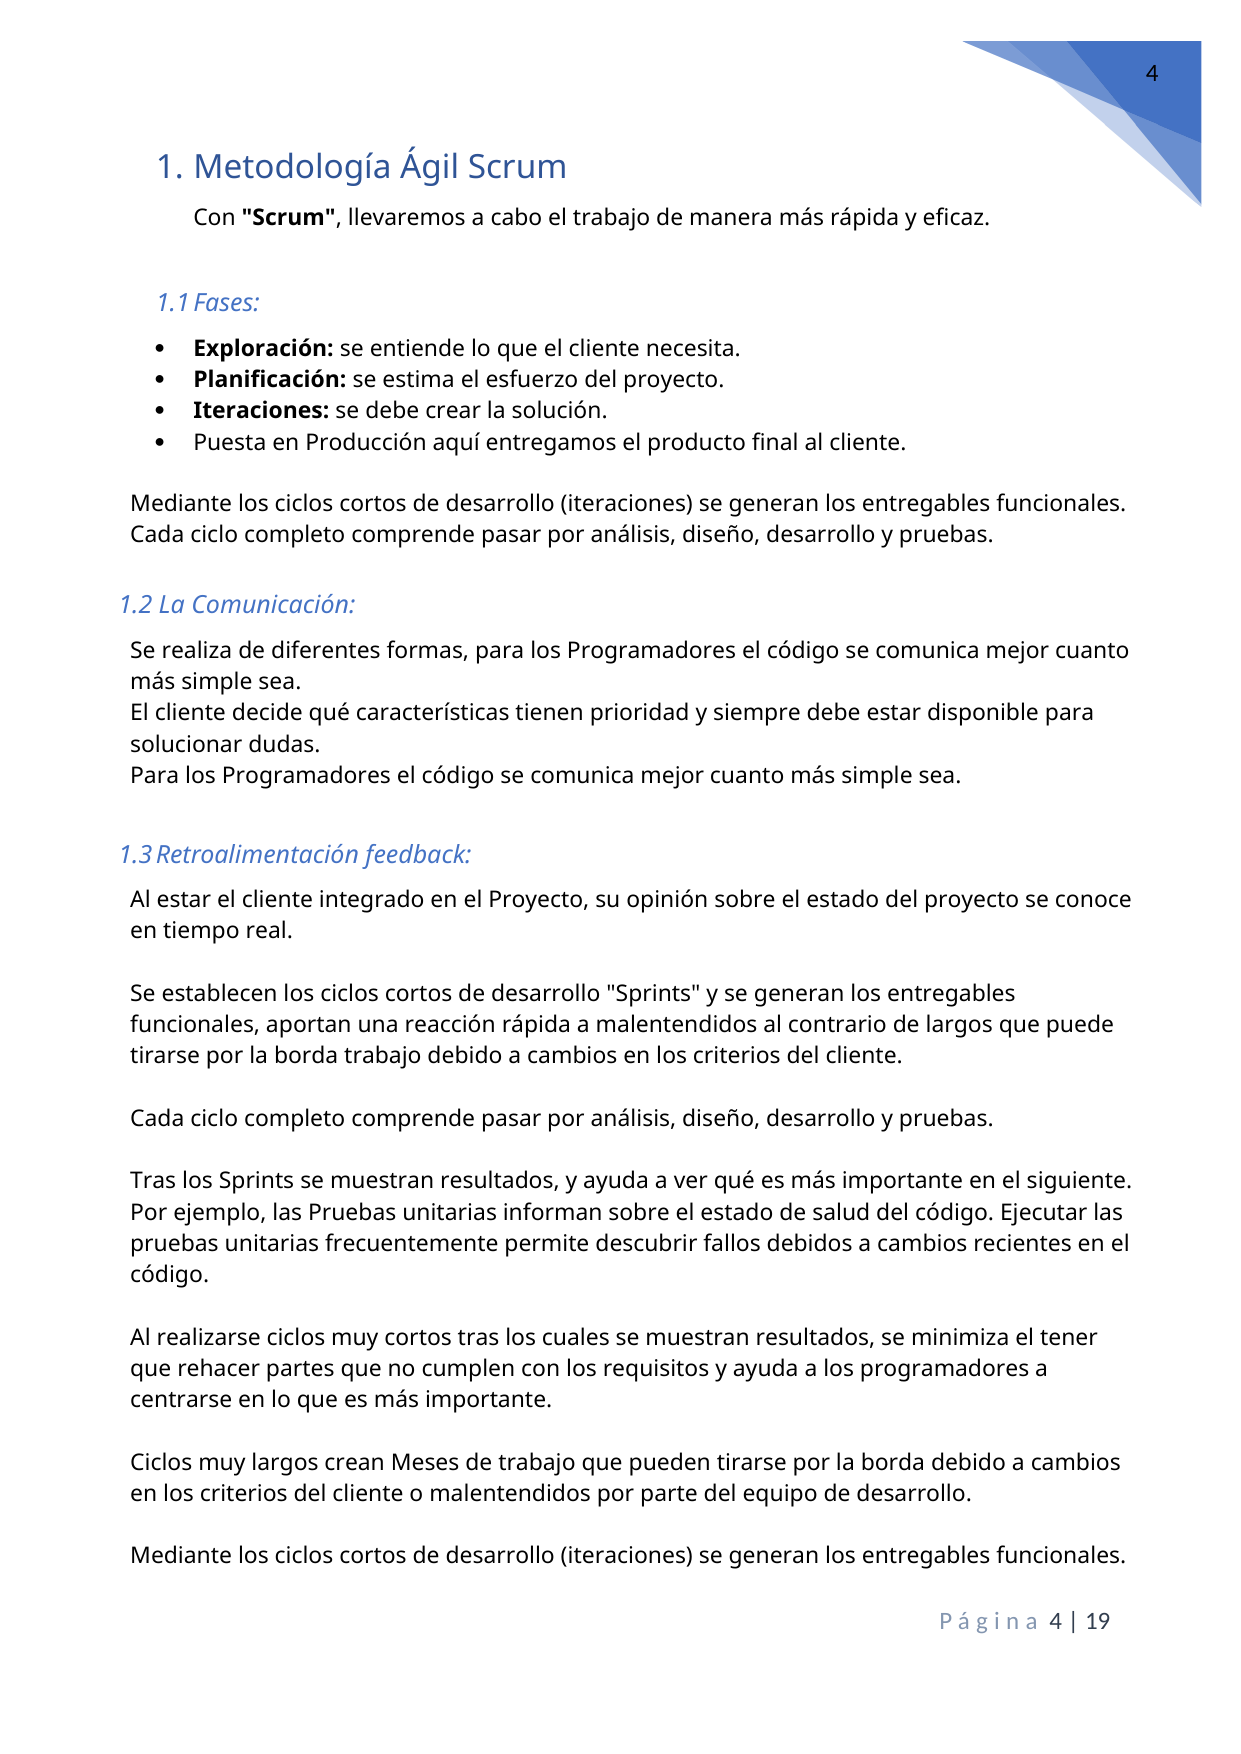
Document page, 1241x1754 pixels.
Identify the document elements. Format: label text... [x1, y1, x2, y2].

picture [962, 41, 1202, 207]
text Mediante los ciclos cortos de desarrollo (iteraciones) se generan los entregables funcionales. [130, 1539, 1137, 1571]
text Mediante los ciclos cortos de desarrollo (iteraciones) se generan los entregables funcionales. [130, 486, 1137, 518]
text Al realizarse ciclos muy cortos tras los cuales se muestran resultados, se minimiza el tener que rehacer partes que no cumplen con los requisitos y ayuda a los programadores a centrarse en lo que es más importante. [130, 1321, 1137, 1414]
text Tras los Sprints se muestran resultados, y ayuda a ver qué es más importante en el siguiente. [130, 1164, 1137, 1196]
list Planificación: se estima el esfuerzo del proyecto. [156, 363, 1137, 394]
text Cada ciclo completo comprende pasar por análisis, diseño, desarrollo y pruebas. [130, 1102, 1137, 1133]
text Ciclos muy largos crean Meses de trabajo que pueden tirarse por la borda debido a cambios en los criterios del cliente o malentendidos por parte del equipo de desarrollo. [130, 1446, 1137, 1508]
text Con "Scrum", llevaremos a cabo el trabajo de manera más rápida y eficaz. [193, 201, 1137, 232]
text Para los Programadores el código se comunica mejor cuanto más simple sea. [130, 759, 1137, 790]
list Exploración: se entiende lo que el cliente necesita. [156, 332, 1137, 363]
text Se establecen los ciclos cortos de desarrollo "Sprints" y se generan los entregables funcionales, aportan una reacción rápida a malentendidos al contrario de largos que puede tirarse por la borda trabajo debido a cambios en los criterios del cliente. [130, 977, 1137, 1071]
text El cliente decide qué características tienen prioridad y siempre debe estar disponible para solucionar dudas. [130, 696, 1137, 759]
text Se realiza de diferentes formas, para los Programadores el código se comunica mejor cuanto más simple sea. [130, 634, 1137, 696]
subtitle Fases: [156, 285, 1137, 319]
list Puesta en Producción aquí entregamos el producto final al cliente. [156, 425, 1137, 457]
list Iteraciones: se debe crear la solución. [156, 394, 1137, 425]
subtitle 1.2 La Comunicación: [118, 587, 1137, 621]
text Cada ciclo completo comprende pasar por análisis, diseño, desarrollo y pruebas. [130, 518, 1137, 549]
text Al estar el cliente integrado en el Proyecto, su opinión sobre el estado del proyecto se conoce en tiempo real. [130, 883, 1137, 946]
subtitle Retroalimentación feedback: [118, 837, 1137, 871]
subtitle Metodología Ágil Scrum [156, 143, 1137, 188]
